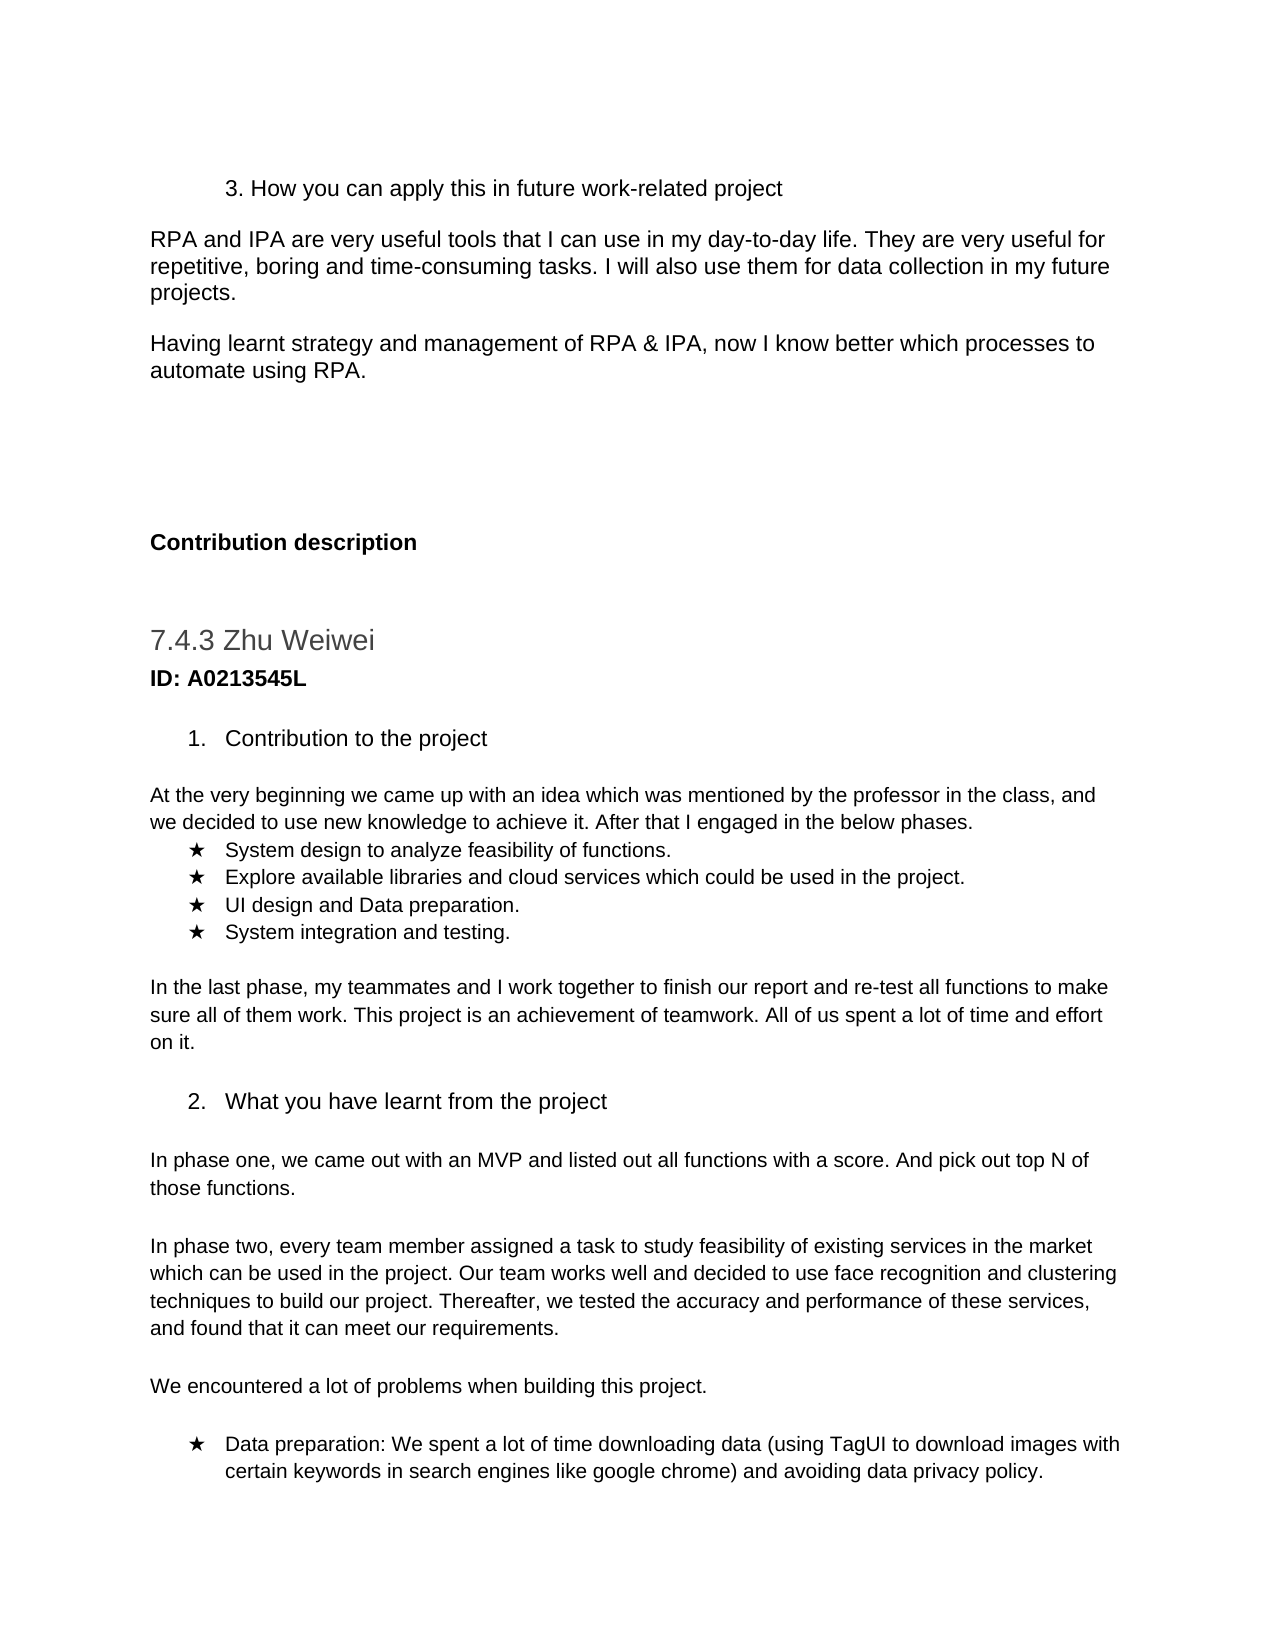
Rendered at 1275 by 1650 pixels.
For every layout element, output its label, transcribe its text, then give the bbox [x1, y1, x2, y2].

list Contribution to the project [187, 725, 1125, 751]
text We encountered a lot of problems when building this project. [150, 1374, 1125, 1398]
text ID: A0213545L [150, 664, 1125, 691]
list UI design and Data preparation. [187, 893, 1125, 917]
text Contribution description [150, 529, 1125, 555]
list System integration and testing. [187, 920, 1125, 944]
list System design to analyze feasibility of functions. [187, 838, 1125, 862]
text RPA and IPA are very useful tools that I can use in my day-to-day life. They are very useful for repetitive, boring and time-consuming tasks. I will also use them for data collection in my future projects. [150, 226, 1125, 305]
text In phase one, we came out with an MVP and listed out all functions with a score. And pick out top N of those functions. [150, 1148, 1125, 1200]
subtitle 7.4.3 Zhu Weiwei [150, 623, 1125, 656]
list What you have learnt from the project [187, 1088, 1125, 1114]
text At the very beginning we came up with an idea which was mentioned by the professor in the class, and we decided to use new knowledge to achieve it. After that I engaged in the below phases. [150, 783, 1125, 834]
list Data preparation: We spent a lot of time downloading data (using TagUI to download images with certain keywords in search engines like google chrome) and avoiding data privacy policy. [187, 1431, 1125, 1483]
text 3. How you can apply this in future work-related project [150, 175, 1125, 201]
text Having learnt strategy and management of RPA & IPA, now I know better which processes to automate using RPA. [150, 330, 1125, 383]
text In phase two, every team member assigned a task to study feasibility of existing services in the market which can be used in the project. Our team works well and decided to use face recognition and clustering techniques to build our project. Thereafter, we tested the accuracy and performance of these services, and found that it can meet our requirements. [150, 1233, 1125, 1340]
list Explore available libraries and cloud services which could be used in the project. [187, 865, 1125, 889]
text In the last phase, my teammates and I work together to finish our report and re-test all functions to make sure all of them work. This project is an achievement of teamwork. All of us spent a lot of time and effort on it. [150, 975, 1125, 1054]
